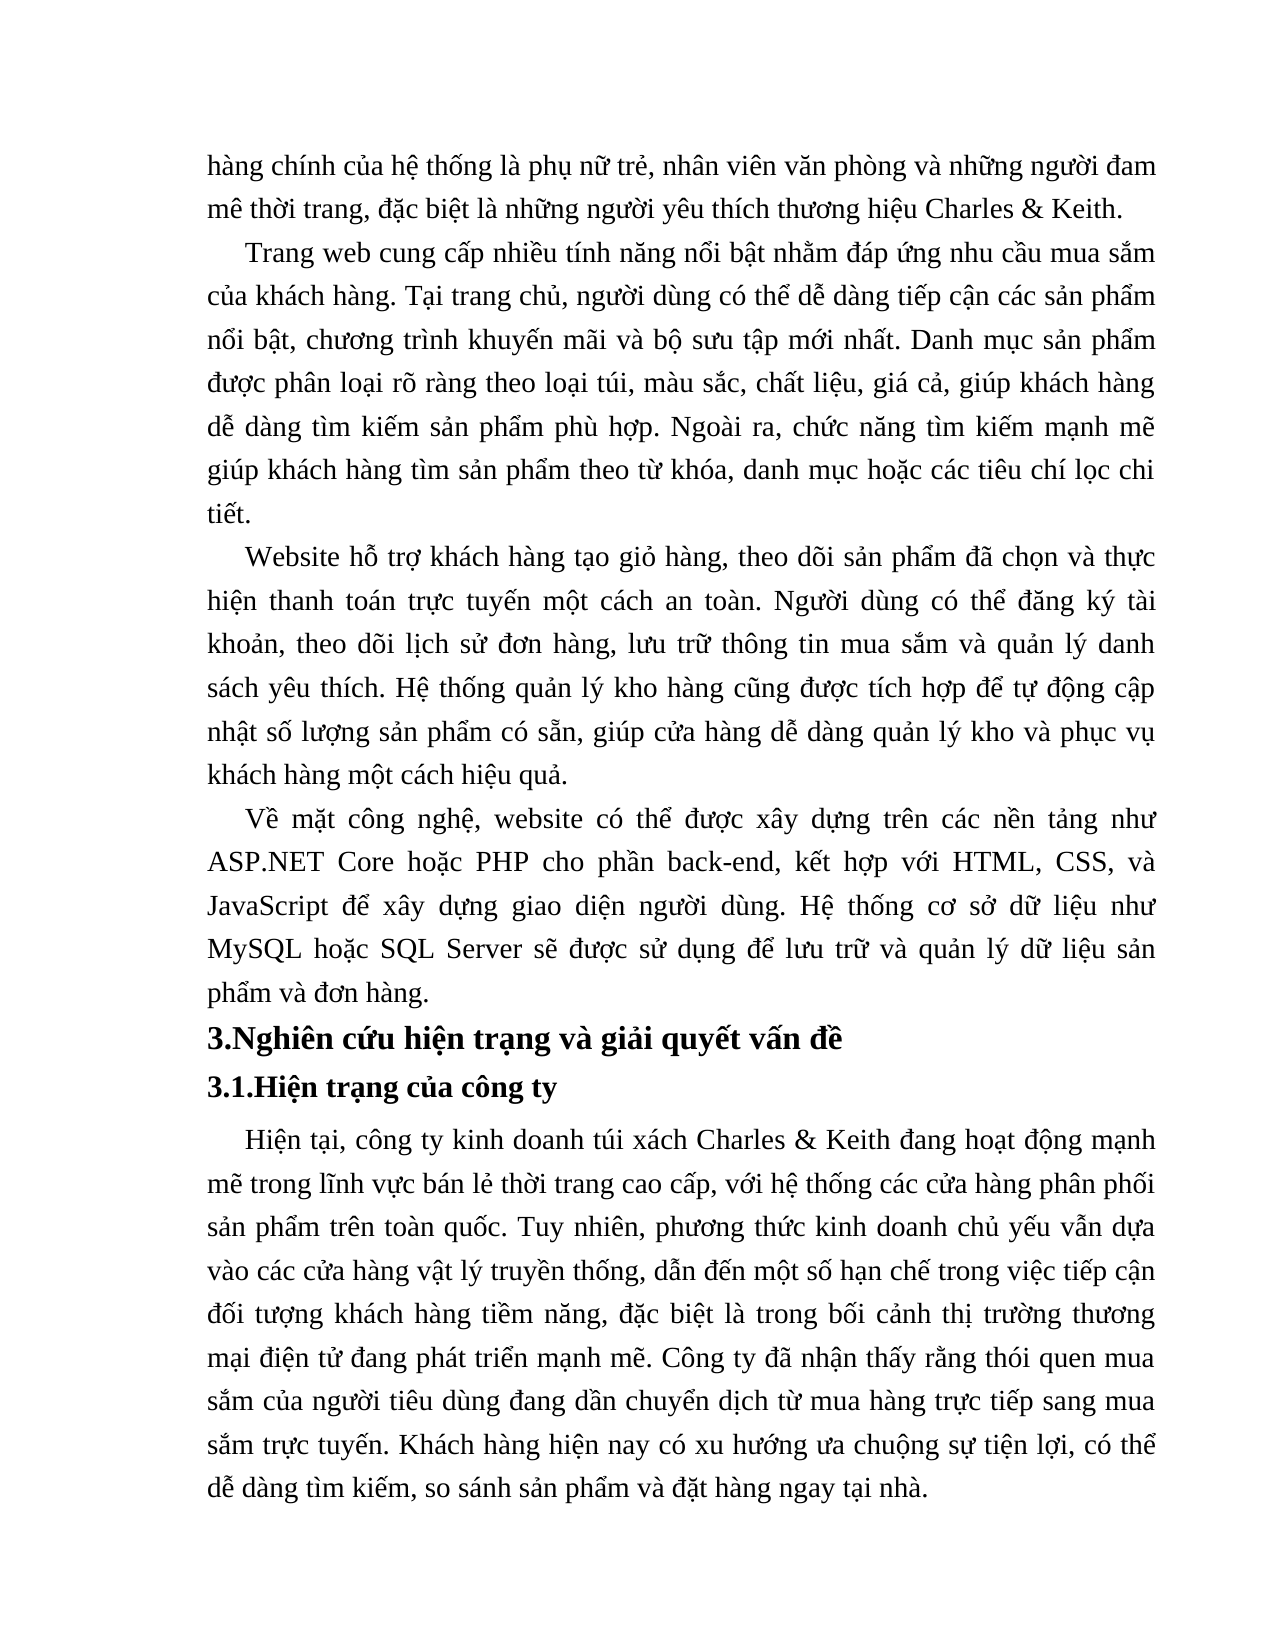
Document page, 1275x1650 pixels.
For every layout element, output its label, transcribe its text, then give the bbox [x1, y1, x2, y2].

text Trang web cung cấp nhiều tính năng nổi bật nhằm đáp ứng nhu cầu mua sắm của khách hàng. Tại trang chủ, người dùng có thể dễ dàng tiếp cận các sản phẩm nổi bật, chương trình khuyến mãi và bộ sưu tập mới nhất. Danh mục sản phẩm được phân loại rõ ràng theo loại túi, màu sắc, chất liệu, giá cả, giúp khách hàng dễ dàng tìm kiếm sản phẩm phù hợp. Ngoài ra, chức năng tìm kiếm mạnh mẽ giúp khách hàng tìm sản phẩm theo từ khóa, danh mục hoặc các tiêu chí lọc chi tiết. [207, 235, 1157, 529]
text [207, 148, 1157, 225]
text Website hỗ trợ khách hàng tạo giỏ hàng, theo dõi sản phẩm đã chọn và thực hiện thanh toán trực tuyến một cách an toàn. Người dùng có thể đăng ký tài khoản, theo dõi lịch sử đơn hàng, lưu trữ thông tin mua sắm và quản lý danh sách yêu thích. Hệ thống quản lý kho hàng cũng được tích hợp để tự động cập nhật số lượng sản phẩm có sẵn, giúp cửa hàng dễ dàng quản lý kho và phục vụ khách hàng một cách hiệu quả. [207, 539, 1157, 791]
subtitle 3.Nghiên cứu hiện trạng và giải quyết vấn đề [207, 1018, 1157, 1057]
subtitle 3.1.Hiện trạng của công ty [207, 1068, 1157, 1104]
text Hiện tại, công ty kinh doanh túi xách Charles & Keith đang hoạt động mạnh mẽ trong lĩnh vực bán lẻ thời trang cao cấp, với hệ thống các cửa hàng phân phối sản phẩm trên toàn quốc. Tuy nhiên, phương thức kinh doanh chủ yếu vẫn dựa vào các cửa hàng vật lý truyền thống, dẫn đến một số hạn chế trong việc tiếp cận đối tượng khách hàng tiềm năng, đặc biệt là trong bối cảnh thị trường thương mại điện tử đang phát triển mạnh mẽ. Công ty đã nhận thấy rằng thói quen mua sắm của người tiêu dùng đang dần chuyển dịch từ mua hàng trực tiếp sang mua sắm trực tuyến. Khách hàng hiện nay có xu hướng ưa chuộng sự tiện lợi, có thể dễ dàng tìm kiếm, so sánh sản phẩm và đặt hàng ngay tại nhà. [207, 1122, 1157, 1504]
text Về mặt công nghệ, website có thể được xây dựng trên các nền tảng như ASP.NET Core hoặc PHP cho phần back-end, kết hợp với HTML, CSS, và JavaScript để xây dựng giao diện người dùng. Hệ thống cơ sở dữ liệu như MySQL hoặc SQL Server sẽ được sử dụng để lưu trữ và quản lý dữ liệu sản phẩm và đơn hàng. [207, 801, 1157, 1008]
